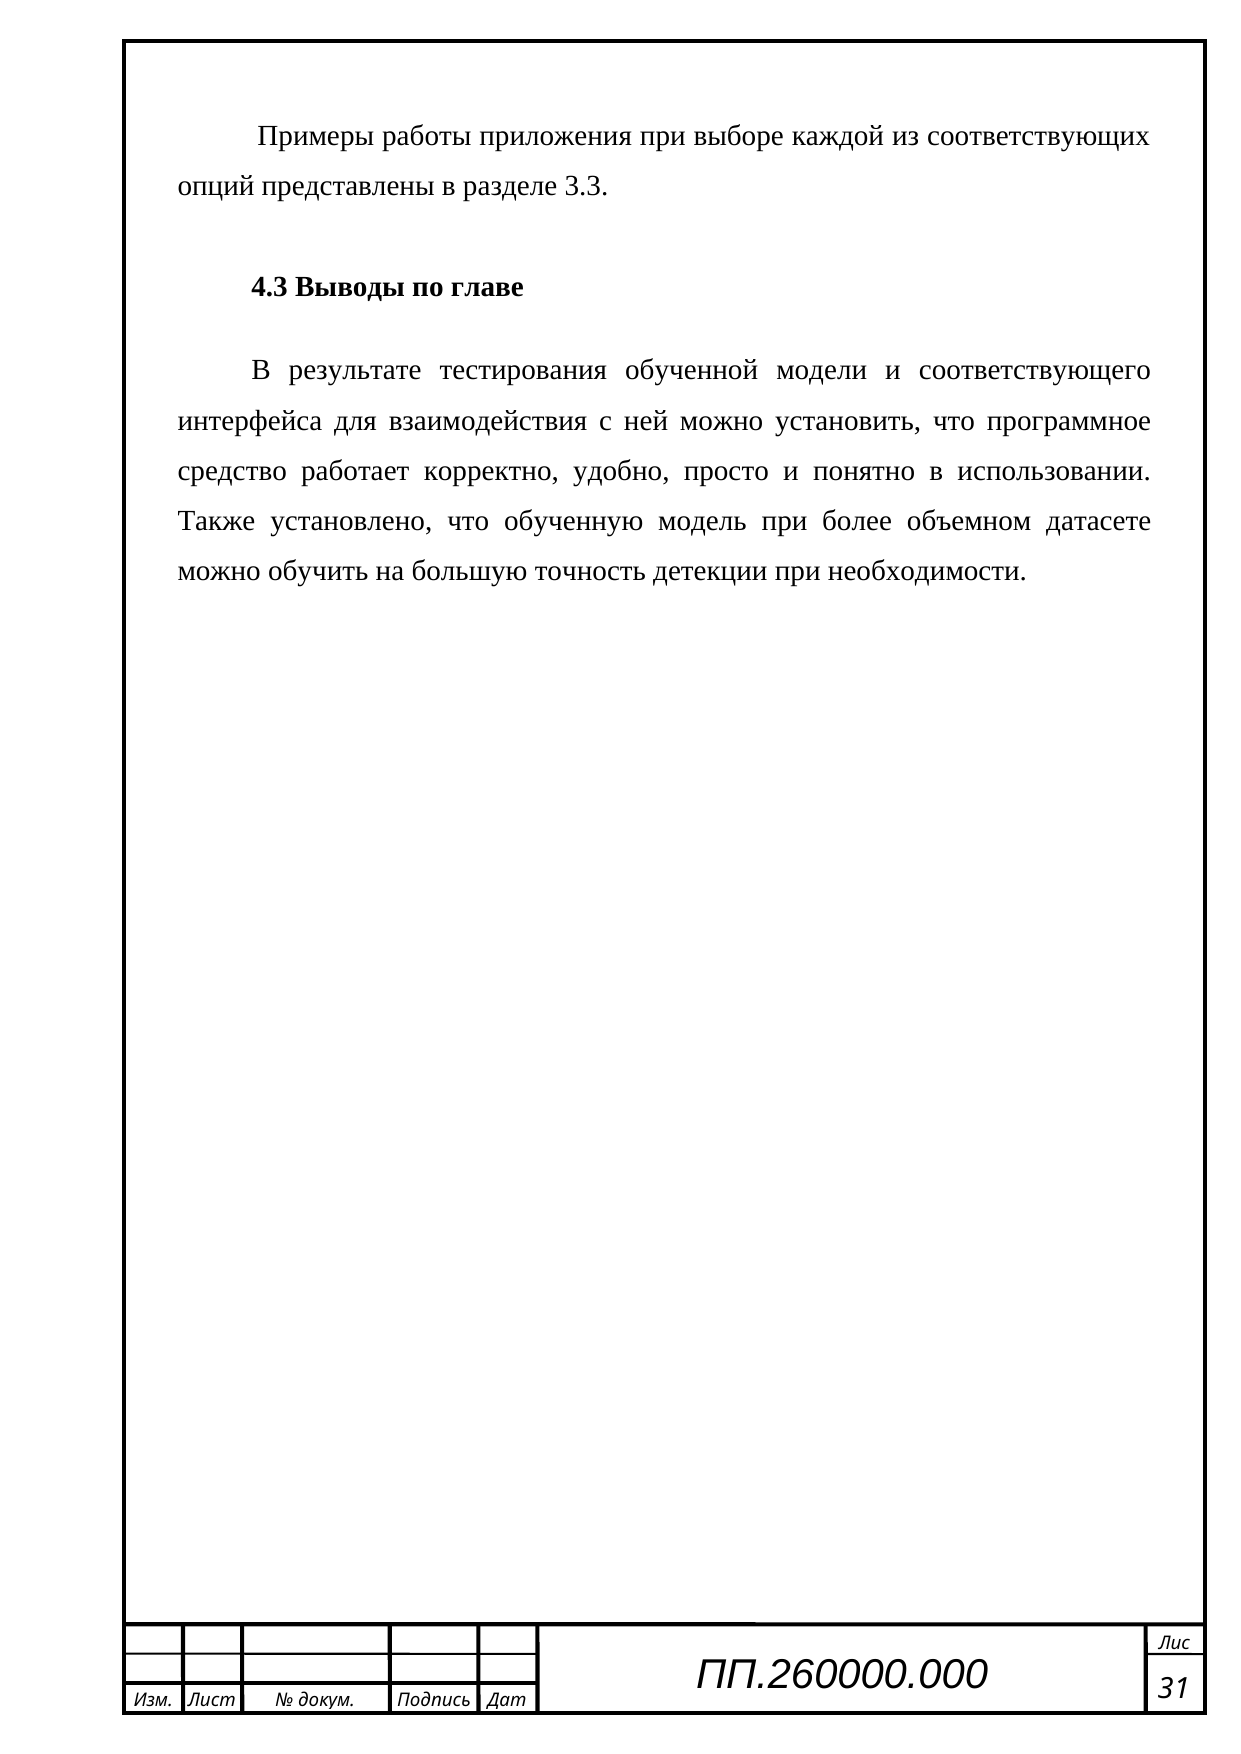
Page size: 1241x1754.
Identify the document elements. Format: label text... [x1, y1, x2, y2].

text Примеры работы приложения при выборе каждой из соответствующих опций представлены в разделе 3.3. [177, 118, 1152, 202]
subtitle 4.3 Выводы по главе [177, 269, 1152, 302]
text В результате тестирования обученной модели и соответствующего интерфейса для взаимодействия с ней можно установить, что программное средство работает корректно, удобно, просто и понятно в использовании. Также установлено, что обученную модель при более объемном датасете можно обучить на большую точность детекции при необходимости. [177, 352, 1152, 587]
